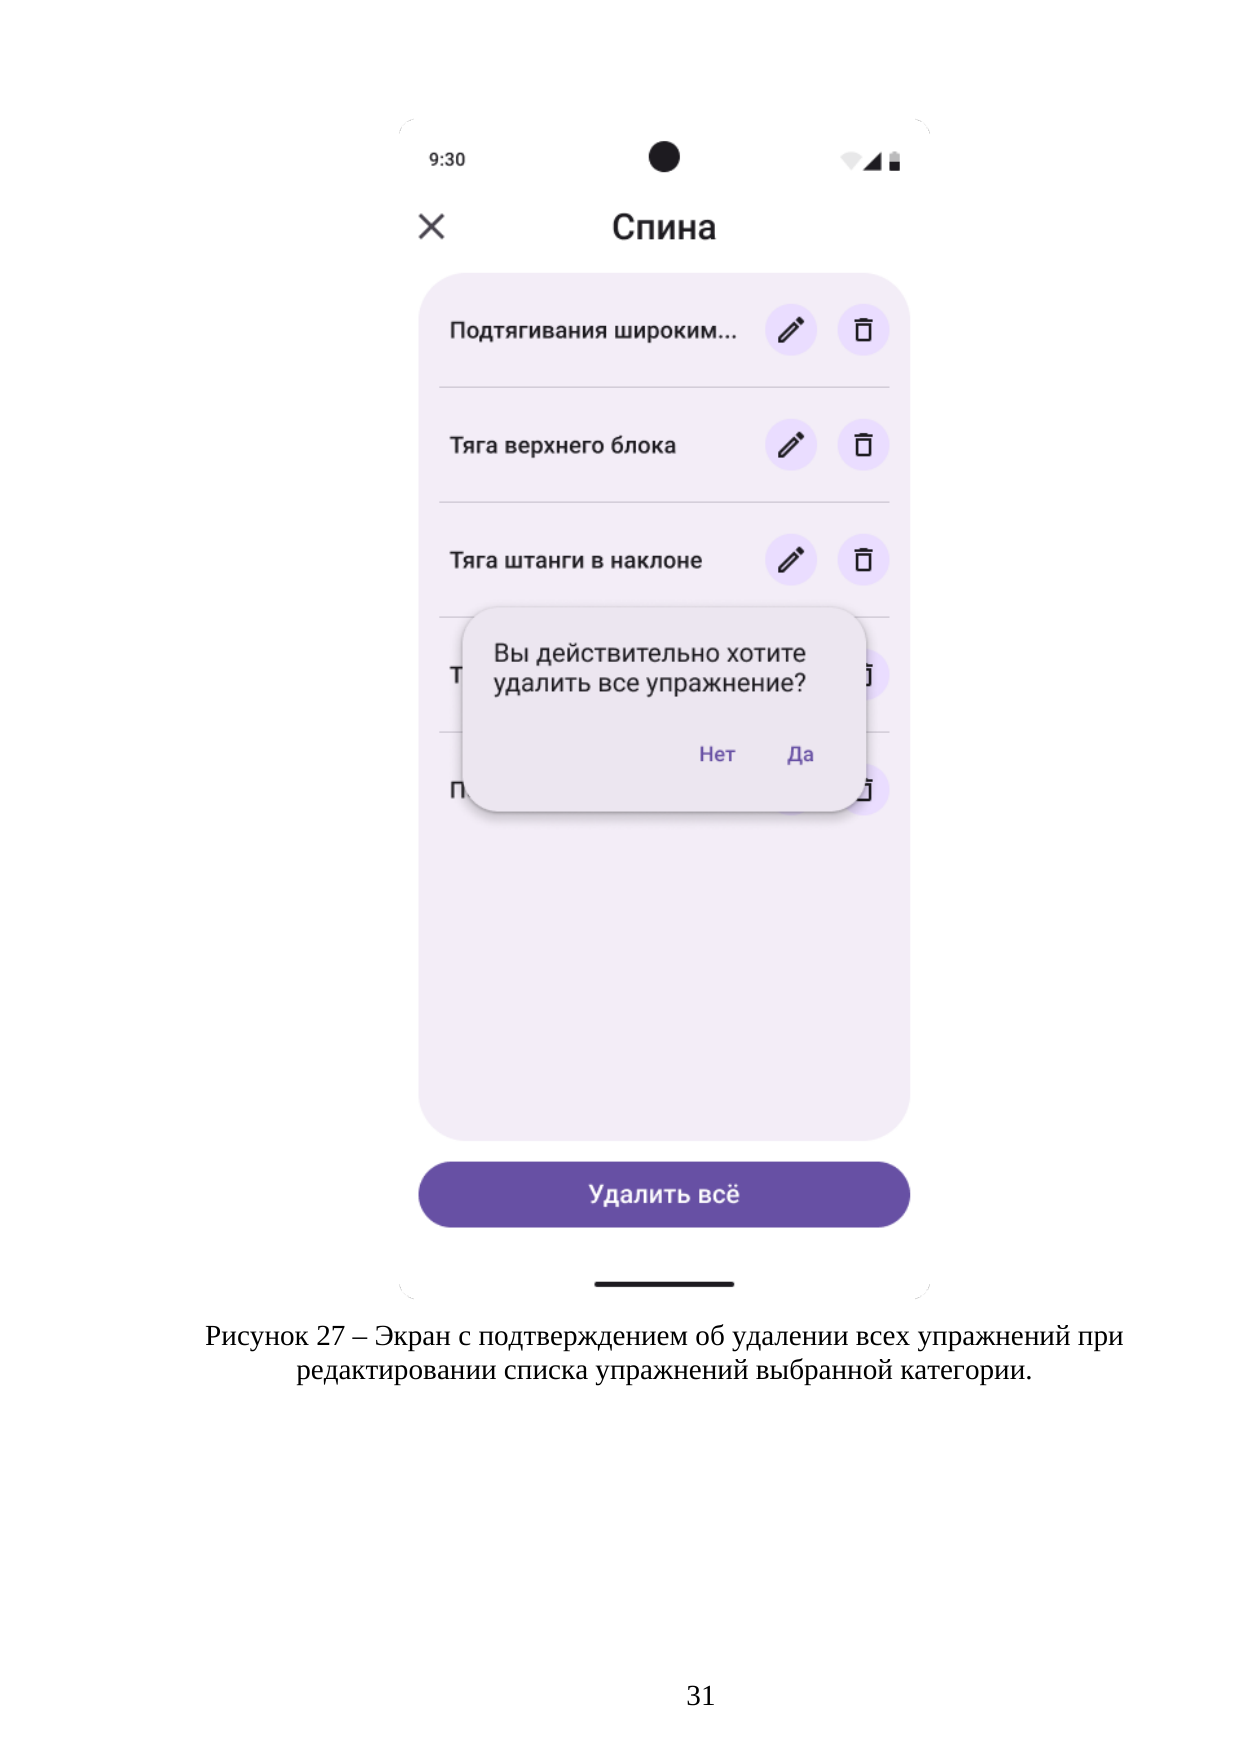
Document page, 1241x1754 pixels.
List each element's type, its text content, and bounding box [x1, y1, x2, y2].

text Рисунок 27 – Экран с подтверждением об удалении всех упражнений при редактировании списка упражнений выбранной категории. [177, 1318, 1152, 1385]
picture [398, 118, 931, 1300]
